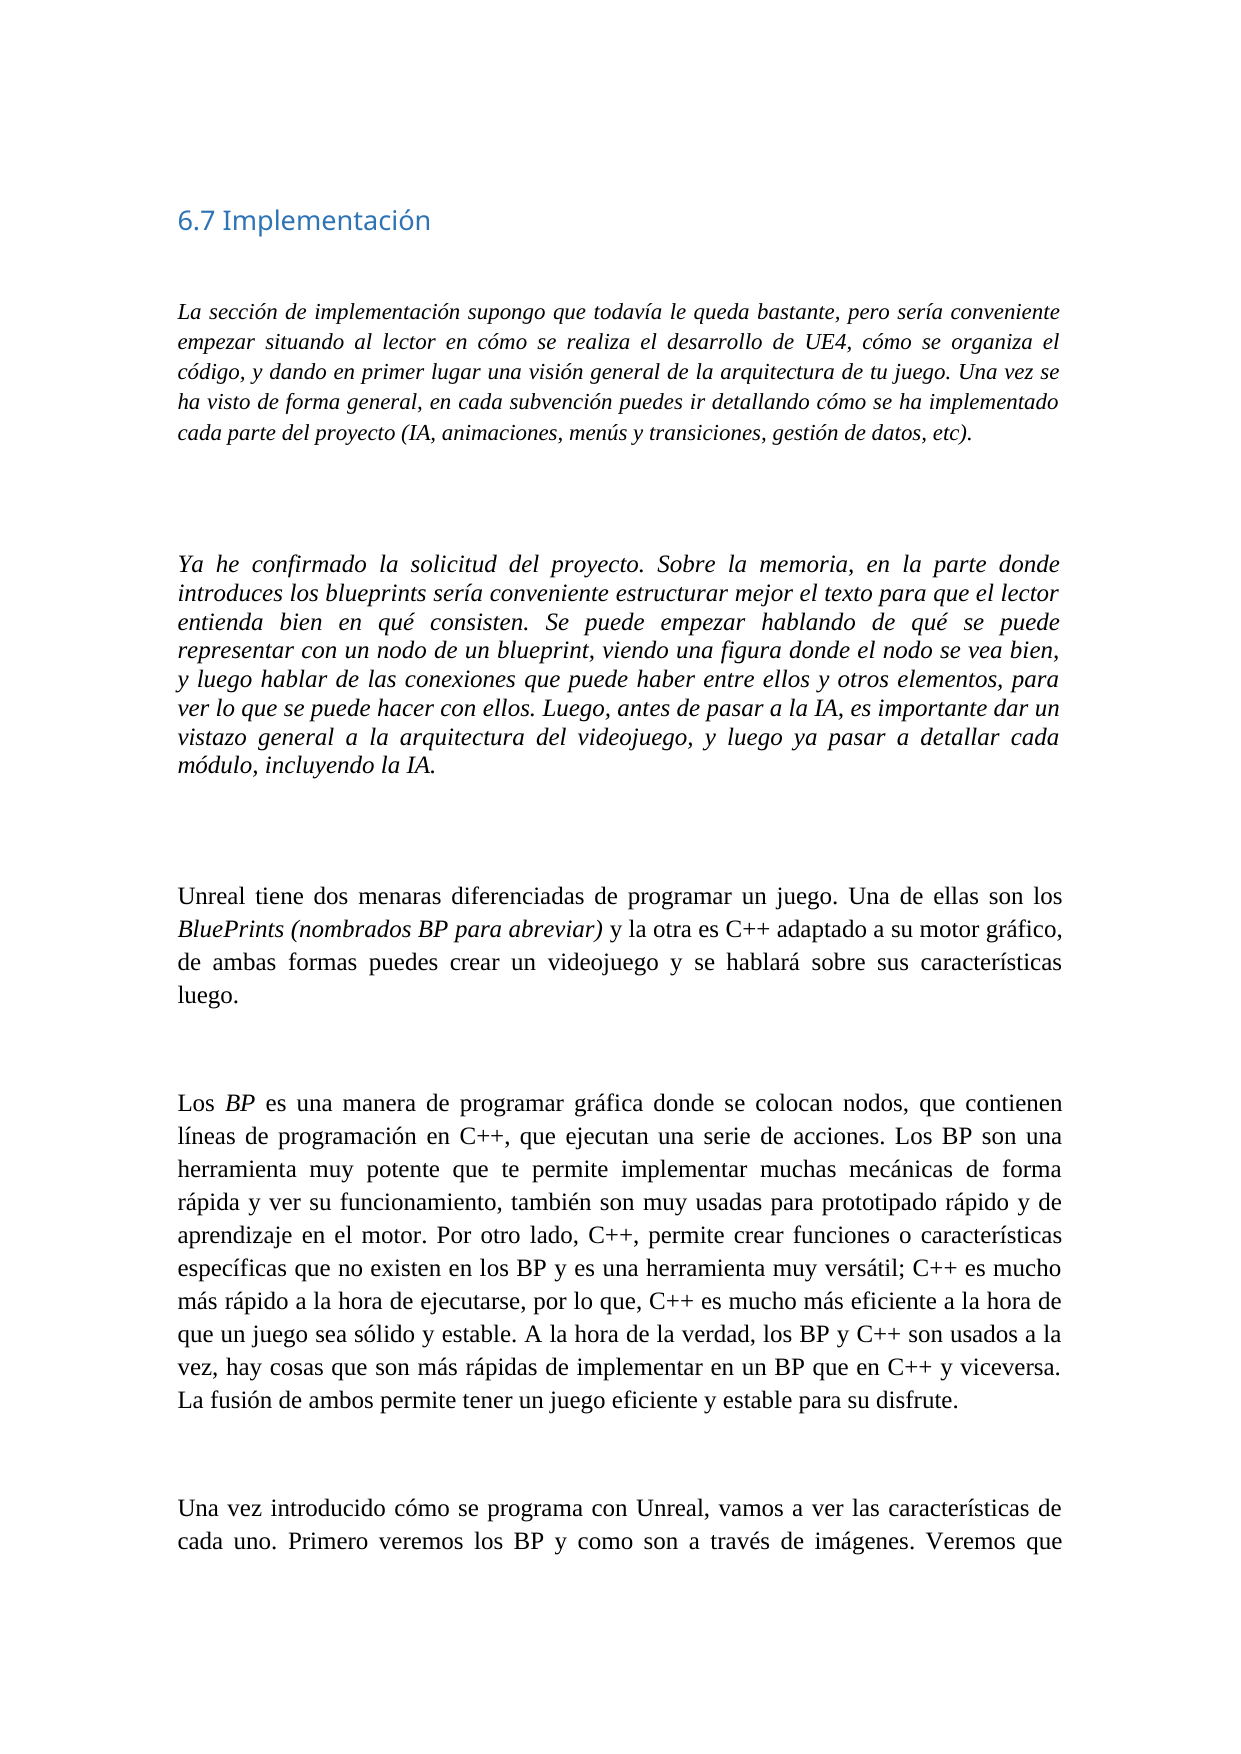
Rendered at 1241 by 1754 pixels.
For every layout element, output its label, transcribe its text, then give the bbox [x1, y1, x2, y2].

text Los BP es una manera de programar gráfica donde se colocan nodos, que contienen líneas de programación en C++, que ejecutan una serie de acciones. Los BP son una herramienta muy potente que te permite implementar muchas mecánicas de forma rápida y ver su funcionamiento, también son muy usadas para prototipado rápido y de aprendizaje en el motor. Por otro lado, C++, permite crear funciones o características específicas que no existen en los BP y es una herramienta muy versátil; C++ es mucho más rápido a la hora de ejecutarse, por lo que, C++ es mucho más eficiente a la hora de que un juego sea sólido y estable. A la hora de la verdad, los BP y C++ son usados a la vez, hay cosas que son más rápidas de implementar en un BP que en C++ y viceversa. La fusión de ambos permite tener un juego eficiente y estable para su disfrute. [177, 1088, 1063, 1414]
subtitle 6.7 Implementación [177, 201, 1063, 238]
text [177, 1493, 1063, 1555]
text Ya he confirmado la solicitud del proyecto. Sobre la memoria, en la parte donde introduces los blueprints sería conveniente estructurar mejor el texto para que el lector entienda bien en qué consisten. Se puede empezar hablando de qué se puede representar con un nodo de un blueprint, viendo una figura donde el nodo se vea bien, y luego hablar de las conexiones que puede haber entre ellos y otros elementos, para ver lo que se puede hacer con ellos. Luego, antes de pasar a la IA, es importante dar un vistazo general a la arquitectura del videojuego, y luego ya pasar a detallar cada módulo, incluyendo la IA. [177, 549, 1063, 779]
text La sección de implementación supongo que todavía le queda bastante, pero sería conveniente empezar situando al lector en cómo se realiza el desarrollo de UE4, cómo se organiza el código, y dando en primer lugar una visión general de la arquitectura de tu juego. Una vez se ha visto de forma general, en cada subvención puedes ir detallando cómo se ha implementado cada parte del proyecto (IA, animaciones, menús y transiciones, gestión de datos, etc). [177, 298, 1063, 445]
text Unreal tiene dos menaras diferenciadas de programar un juego. Una de ellas son los BluePrints (nombrados BP para abreviar) y la otra es C++ adaptado a su motor gráfico, de ambas formas puedes crear un videojuego y se hablará sobre sus características luego. [177, 881, 1063, 1009]
